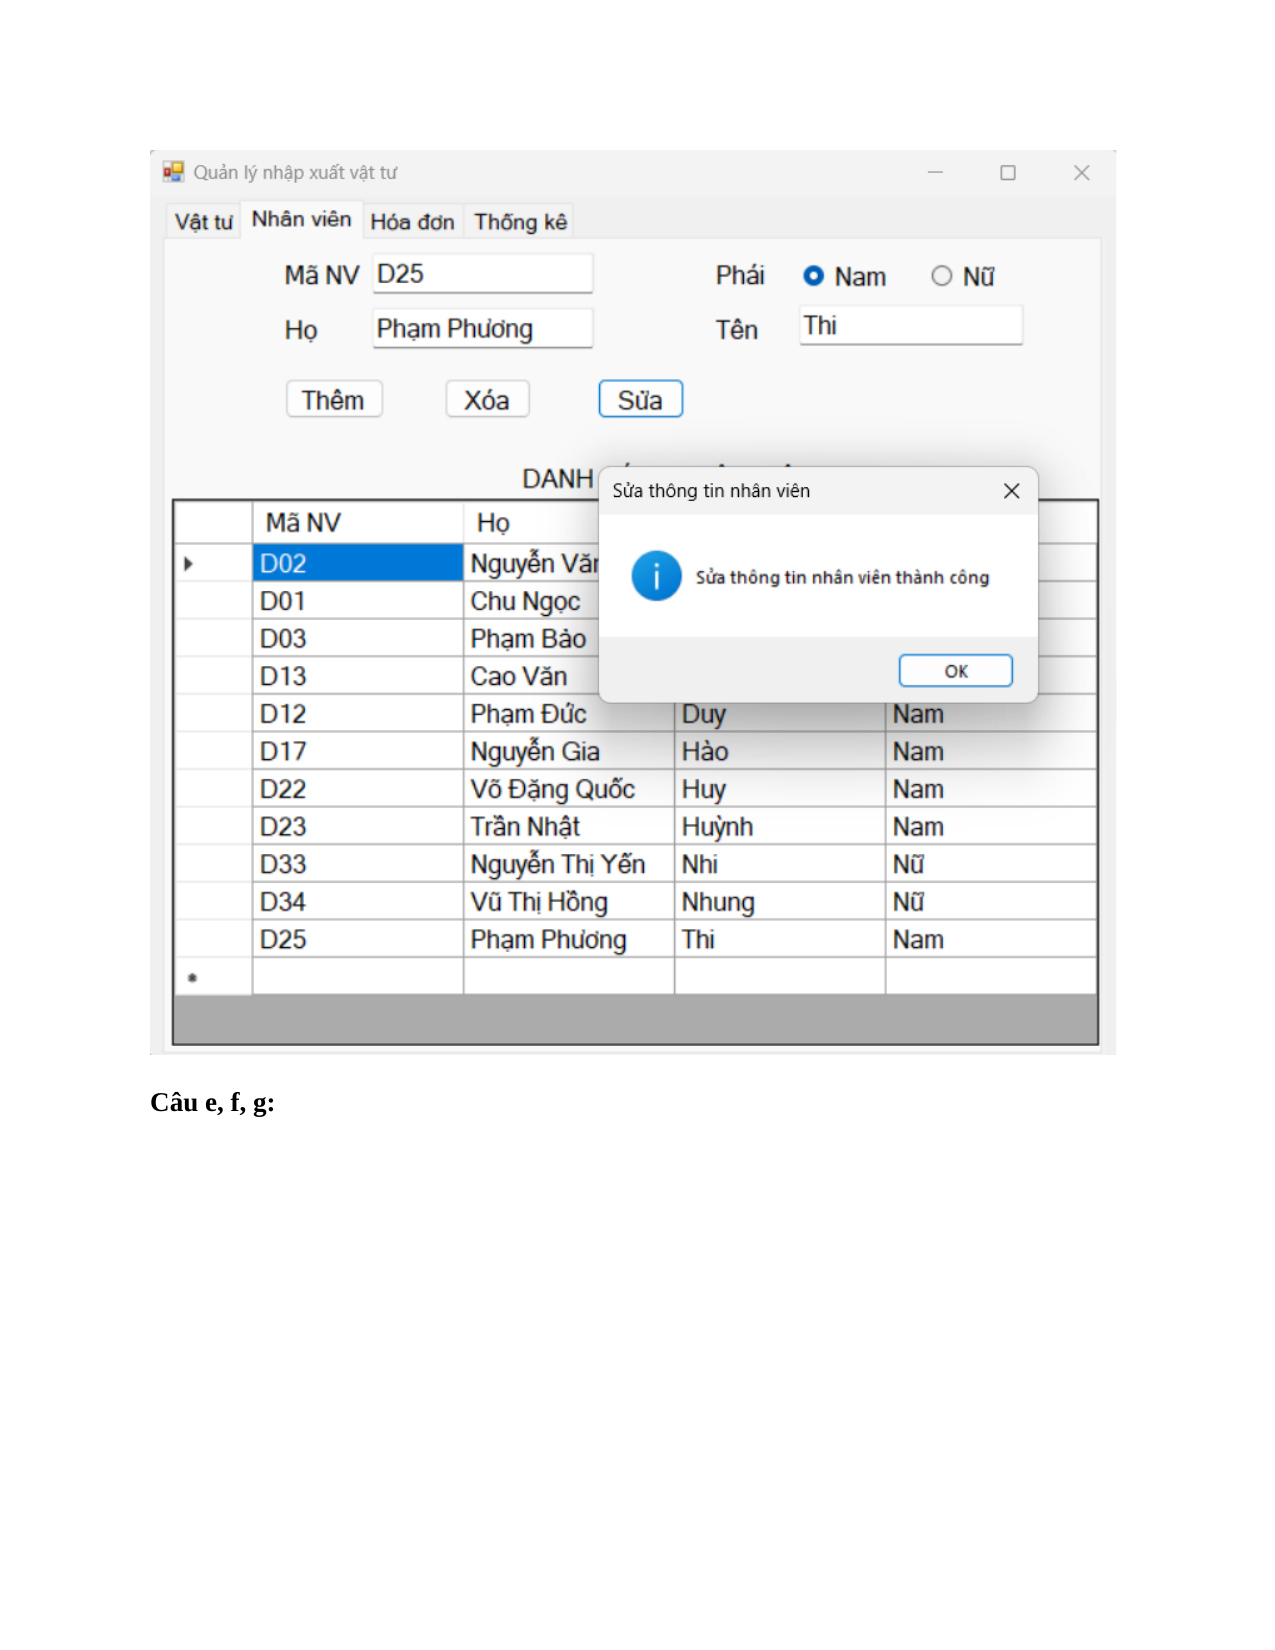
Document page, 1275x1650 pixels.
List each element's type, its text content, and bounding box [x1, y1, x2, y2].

picture [150, 150, 1117, 1055]
text Câu e, f, g: [150, 1086, 1125, 1117]
